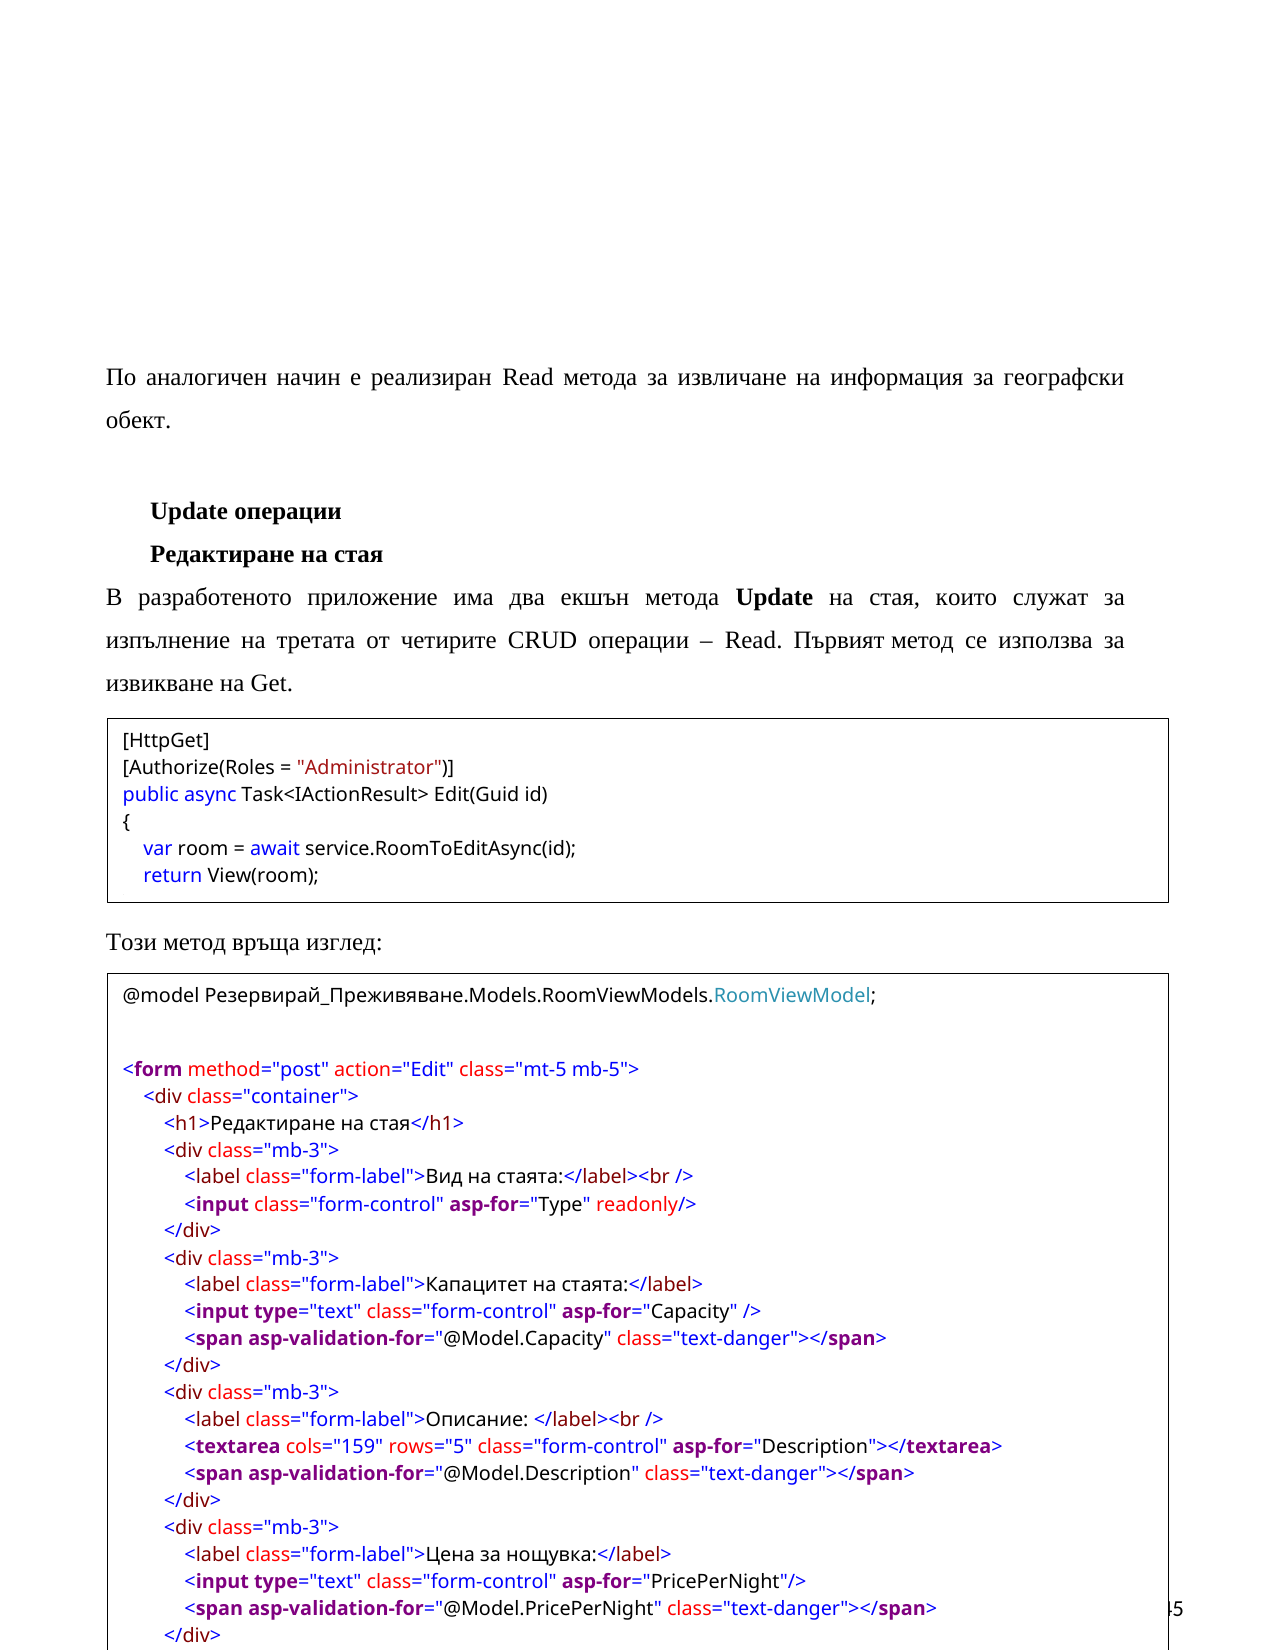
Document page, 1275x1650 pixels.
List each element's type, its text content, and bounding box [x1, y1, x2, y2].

text Редактиране на стая [150, 539, 1125, 568]
text По аналогичен начин е реализиран Read метода за извличане на информация за географски обект. [106, 362, 1125, 434]
text В разработеното приложение има два екшън метода Update на стая, които служат за изпълнение на третата от четирите CRUD операции – Read. Първият метод се използва за извикване на Get. [106, 582, 1125, 697]
subtitle Update операции [150, 496, 1125, 524]
text Този метод връща изглед: [106, 927, 1125, 956]
